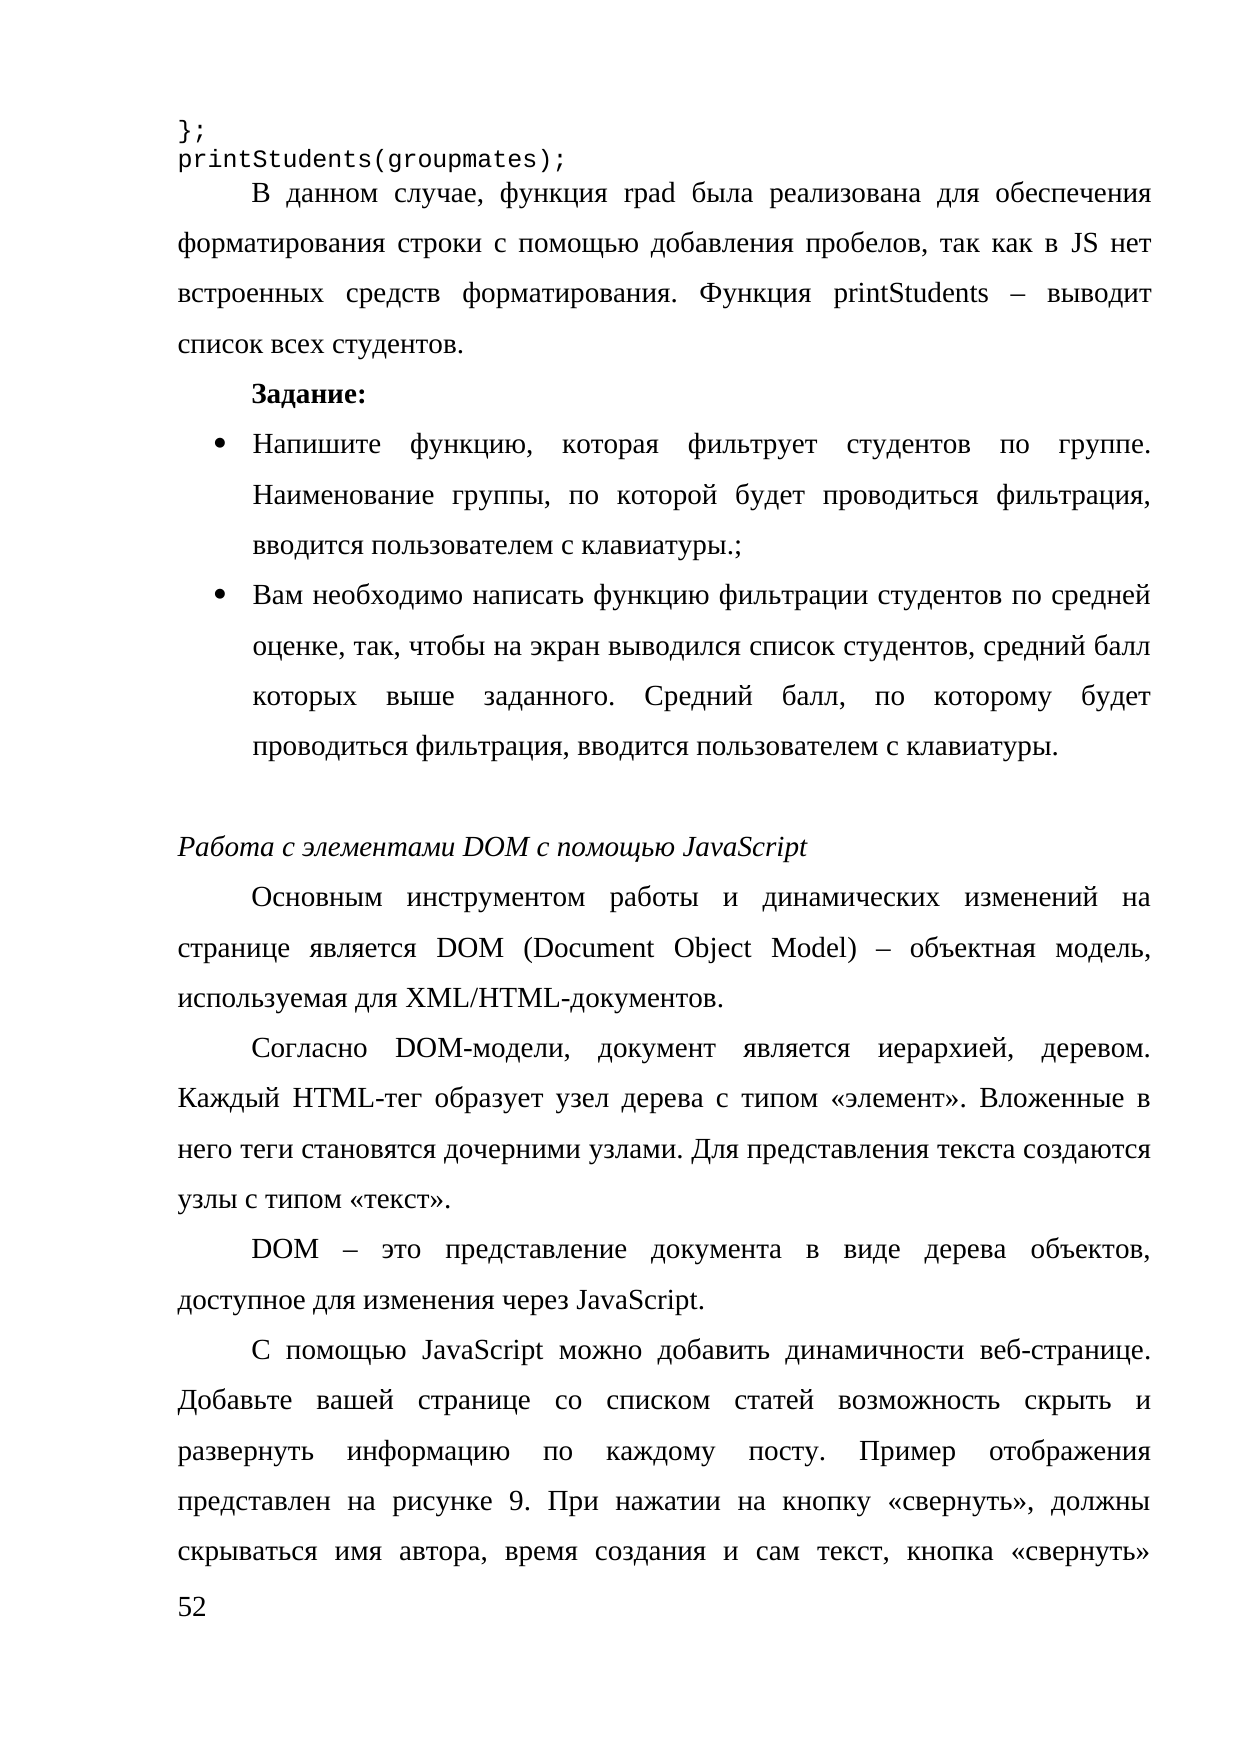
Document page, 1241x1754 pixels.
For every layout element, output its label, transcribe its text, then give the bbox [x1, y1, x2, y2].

text Задание: [177, 376, 1152, 409]
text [177, 1332, 1152, 1567]
text printStudents(groupmates); [177, 146, 1152, 175]
text DOM – это представление документа в виде дерева объектов, доступное для изменения через JavaScript. [177, 1232, 1152, 1315]
text Основным инструментом работы и динамических изменений на странице является DOM (Document Object Model) – объектная модель, используемая для XML/HTML-документов. [177, 879, 1152, 1013]
text В данном случае, функция rpad была реализована для обеспечения форматирования строки с помощью добавления пробелов, так как в JS нет встроенных средств форматирования. Функция printStudents – выводит список всех студентов. [177, 175, 1152, 359]
text Согласно DOM-модели, документ является иерархией, деревом. Каждый HTML-тег образует узел дерева с типом «элемент». Вложенные в него теги становятся дочерними узлами. Для представления текста создаются узлы с типом «текст». [177, 1030, 1152, 1215]
text }; [177, 118, 1152, 146]
list Вам необходимо написать функцию фильтрации студентов по средней оценке, так, чтобы на экран выводился список студентов, средний балл которых выше заданного. Средний балл, по которому будет проводиться фильтрация, вводится пользователем с клавиатуры. [215, 577, 1152, 762]
list Напишите функцию, которая фильтрует студентов по группе. Наименование группы, по которой будет проводиться фильтрация, вводится пользователем с клавиатуры.; [215, 426, 1152, 561]
text Работа с элементами DOM с помощью JavaScript [177, 829, 1152, 863]
